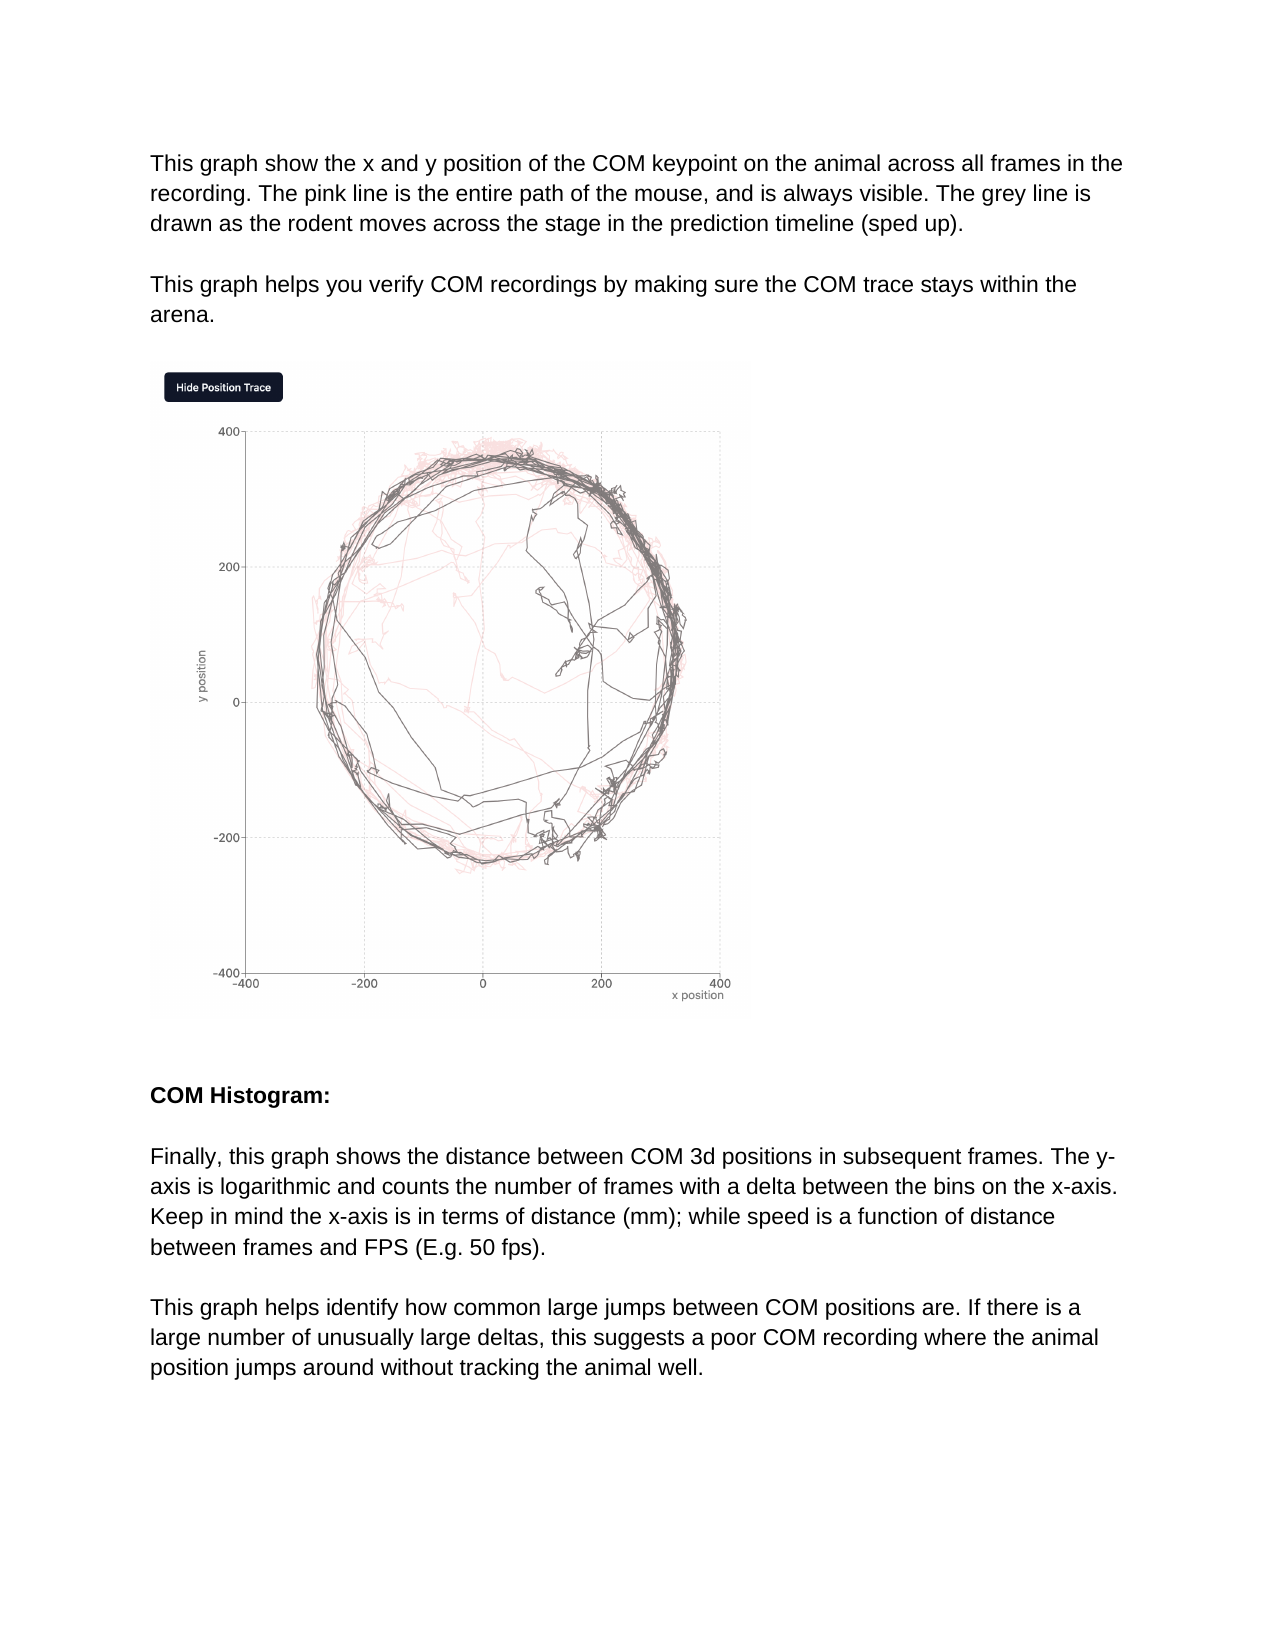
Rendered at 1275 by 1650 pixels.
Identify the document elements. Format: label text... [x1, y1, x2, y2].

text COM Histogram: [150, 1082, 1125, 1109]
text This graph show the x and y position of the COM keypoint on the animal across all frames in the recording. The pink line is the entire path of the mouse, and is always visible. The grey line is drawn as the rodent moves across the stage in the prediction timeline (sped up). [150, 150, 1125, 237]
text This graph helps you verify COM recordings by making sure the COM trace stays within the arena. [150, 271, 1125, 327]
picture [150, 361, 751, 1019]
text This graph helps identify how common large jumps between COM positions are. If there is a large number of unusually large deltas, this suggests a poor COM recording where the animal position jumps around without tracking the animal well. [150, 1294, 1125, 1381]
text Finally, this graph shows the distance between COM 3d positions in subsequent frames. The y-axis is logarithmic and counts the number of frames with a delta between the bins on the x-axis. Keep in mind the x-axis is in terms of distance (mm); while speed is a function of distance between frames and FPS (E.g. 50 fps). [150, 1143, 1125, 1260]
